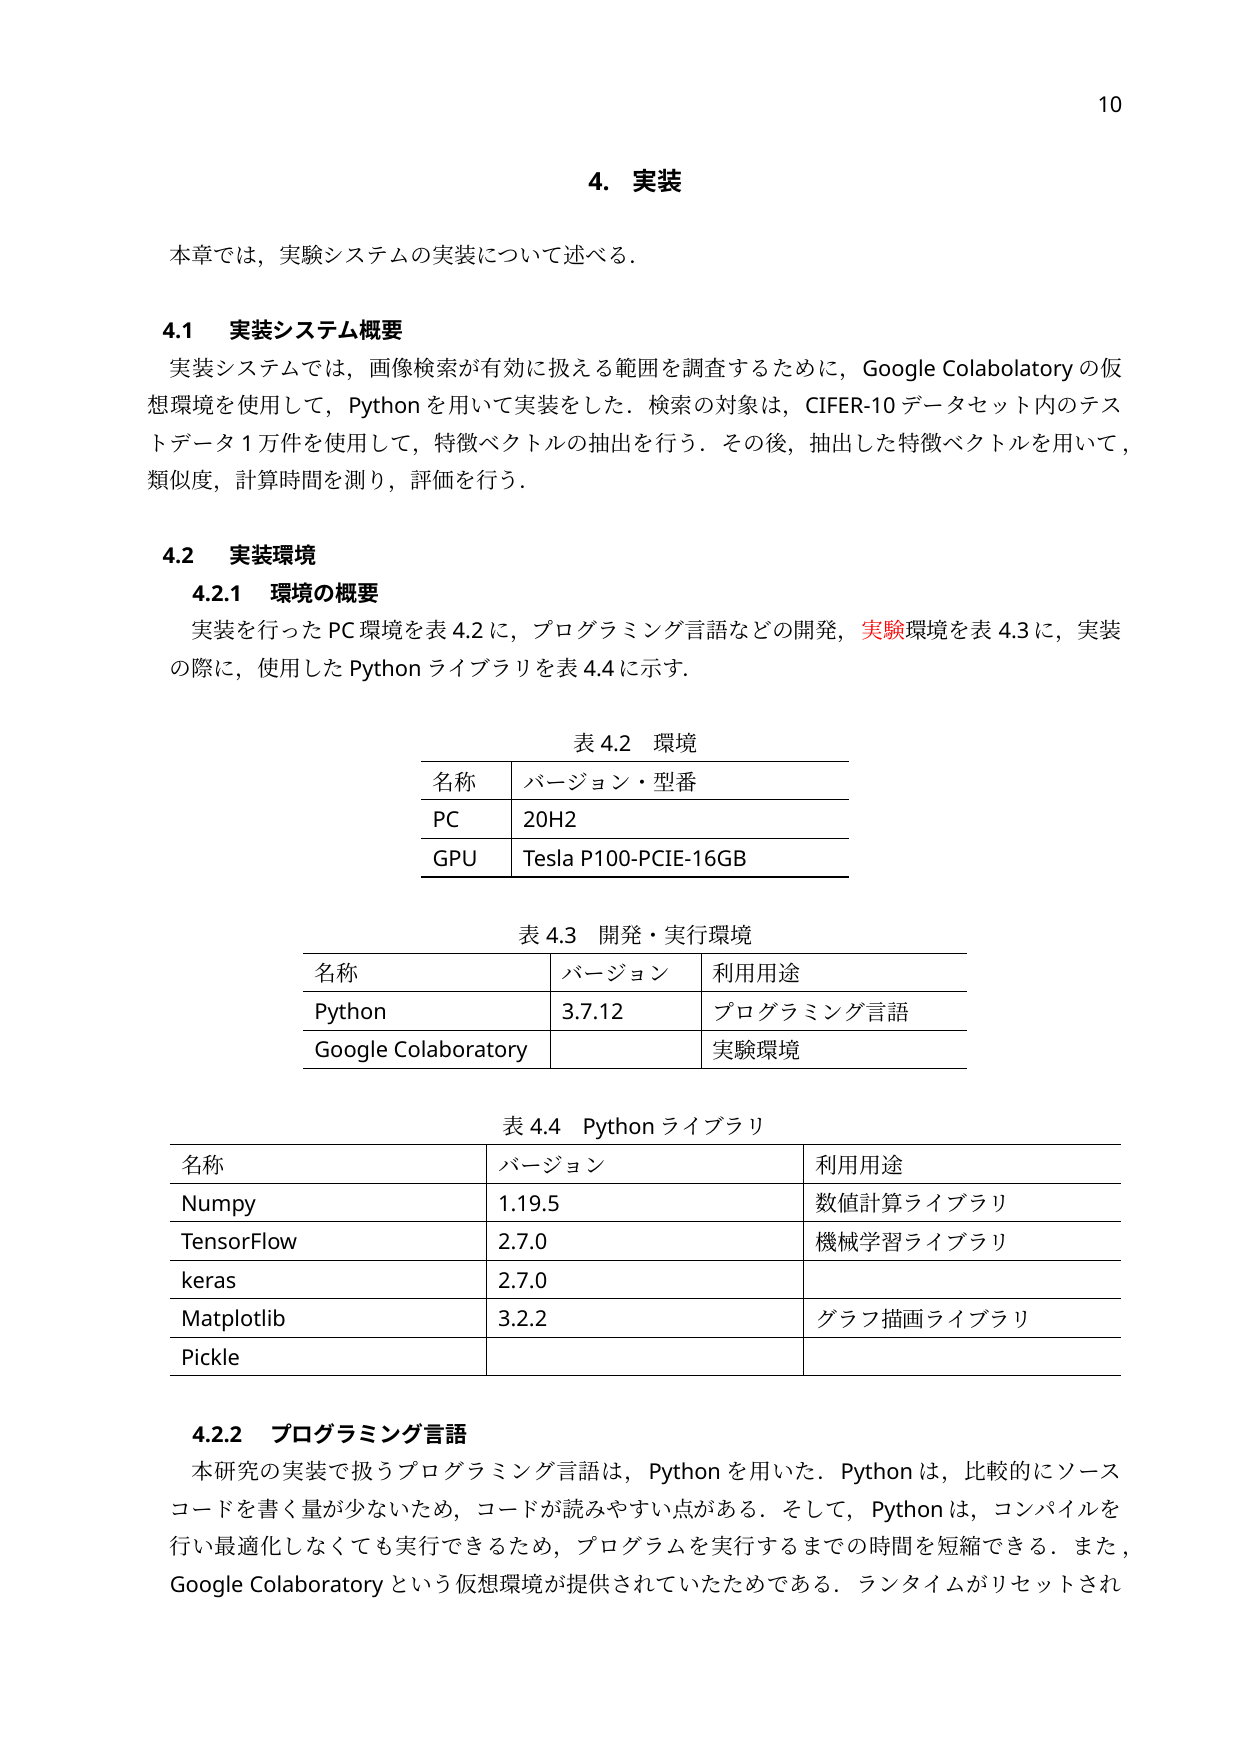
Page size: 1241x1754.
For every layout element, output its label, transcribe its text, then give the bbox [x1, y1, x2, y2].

subtitle 環境の概要 [169, 573, 1100, 611]
table_cell プログラミング言語 [702, 992, 967, 1029]
table_cell [804, 1338, 1121, 1375]
table_cell PC [421, 800, 511, 838]
table_cell Tesla P100-PCIE-16GB [512, 839, 849, 876]
table_cell 2.7.0 [487, 1261, 803, 1298]
table_cell グラフ描画ライブラリ [804, 1299, 1121, 1337]
table_header バージョン [487, 1145, 803, 1183]
table_cell GPU [421, 839, 511, 876]
table_cell [804, 1261, 1121, 1298]
subtitle プログラミング言語 [169, 1414, 1100, 1451]
table_cell [487, 1338, 803, 1375]
text 本章では，実験システムの実装について述べる． [148, 236, 1122, 273]
table_cell [551, 1031, 701, 1068]
table_cell Matplotlib [170, 1299, 486, 1337]
table_cell 数値計算ライブラリ [804, 1184, 1121, 1221]
table_cell keras [170, 1261, 486, 1298]
subtitle 実装システム概要 [162, 311, 1122, 348]
table_header 利用用途 [804, 1145, 1121, 1183]
table_header 名称 [303, 954, 550, 991]
table_cell Numpy [170, 1184, 486, 1221]
table_cell 1.19.5 [487, 1184, 803, 1221]
table_cell TensorFlow [170, 1222, 486, 1260]
table_cell Python [303, 992, 550, 1029]
table_header バージョン [551, 954, 701, 991]
table_cell Pickle [170, 1338, 486, 1375]
table_cell Google Colaboratory [303, 1031, 550, 1068]
table_header 名称 [170, 1145, 486, 1183]
subtitle 実装 [148, 161, 1122, 198]
table_cell 3.7.12 [551, 992, 701, 1029]
table_cell 2.7.0 [487, 1222, 803, 1260]
table_cell 20H2 [512, 800, 849, 838]
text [169, 1451, 1122, 1601]
text 実装システムでは，画像検索が有効に扱える範囲を調査するために，Google Colabolatoryの仮想環境を使用して，Pythonを用いて実装をした．検索の対象は，CIFER-10データセット内のテストデータ1万件を使用して，特徴ベクトルの抽出を行う．その後，抽出した特徴ベクトルを用いて，類似度，計算時間を測り，評価を行う． [148, 348, 1122, 498]
table_header 利用用途 [702, 954, 967, 991]
table_header バージョン・型番 [512, 762, 849, 799]
table_header 名称 [421, 762, 511, 799]
table_cell 機械学習ライブラリ [804, 1222, 1121, 1260]
table_cell 実験環境 [702, 1031, 967, 1068]
subtitle 実装環境 [162, 536, 1122, 573]
table_cell 3.2.2 [487, 1299, 803, 1337]
